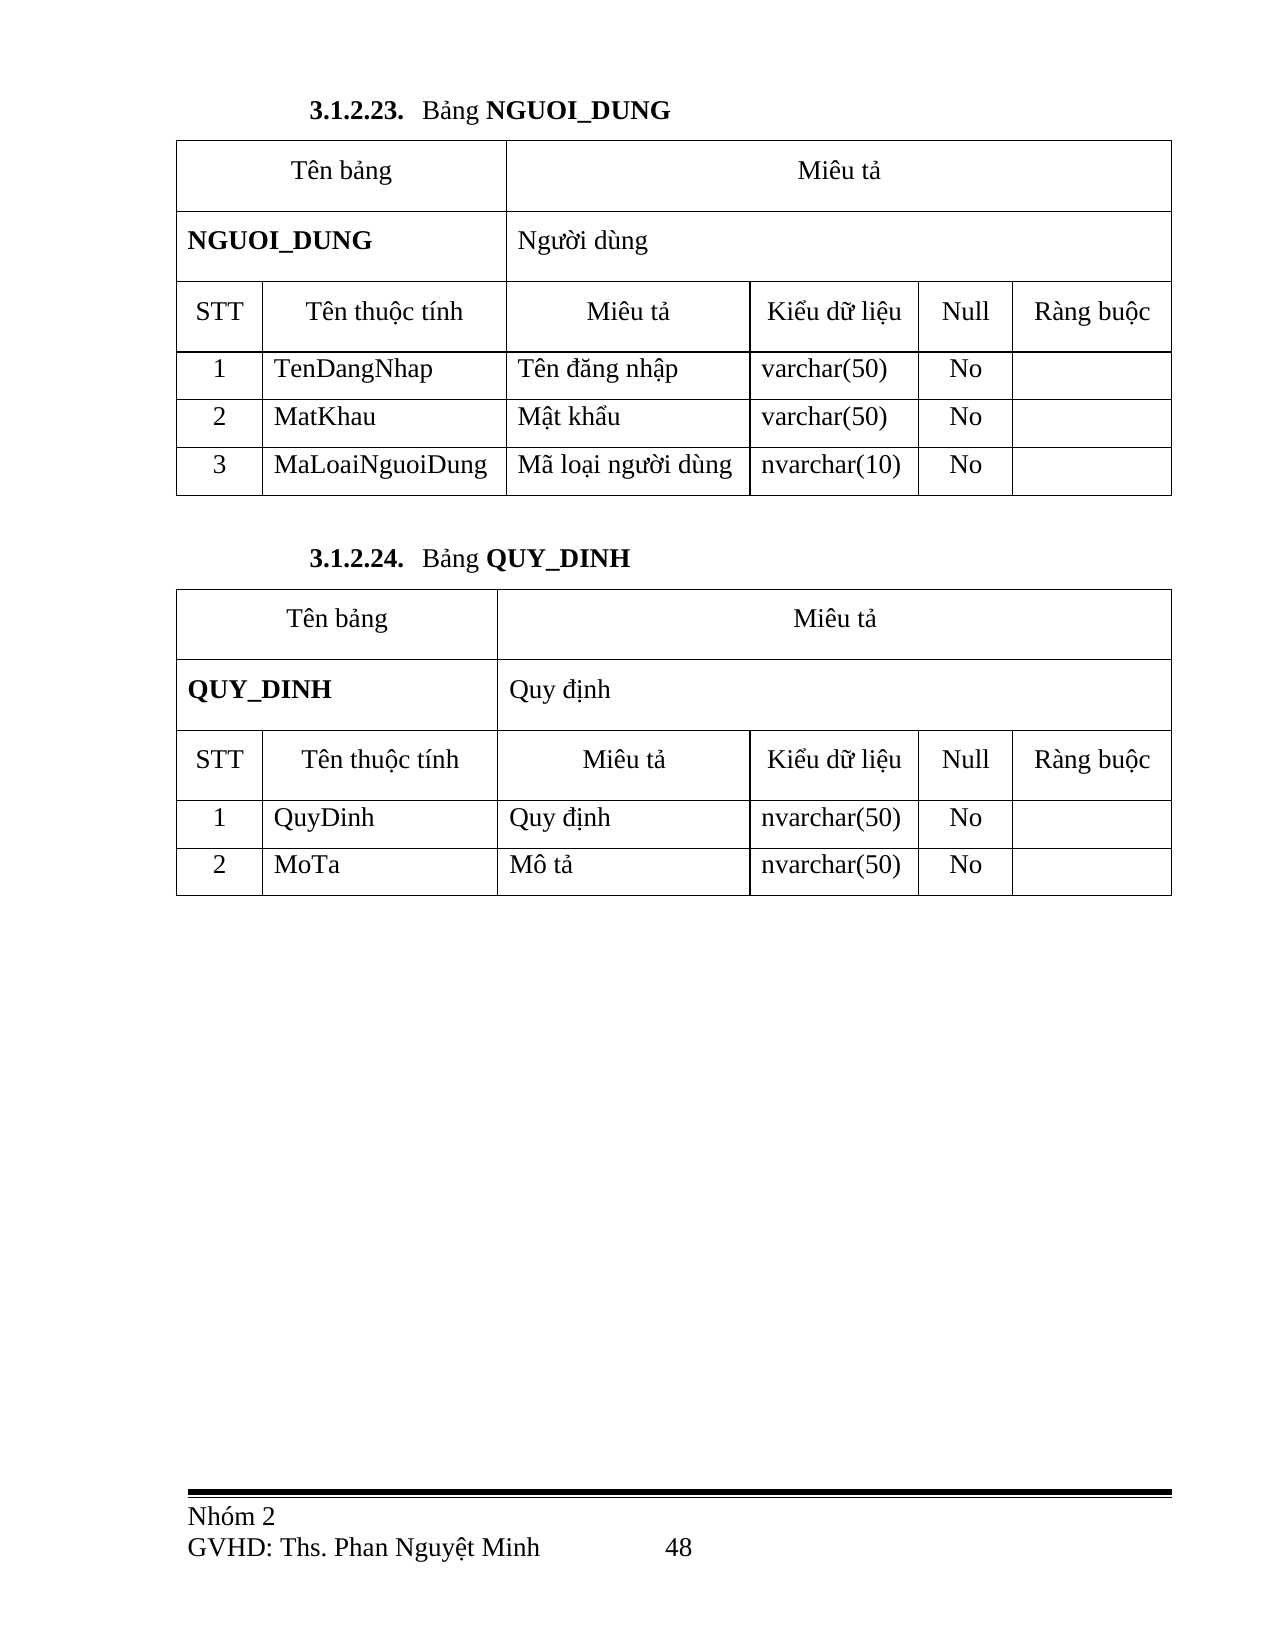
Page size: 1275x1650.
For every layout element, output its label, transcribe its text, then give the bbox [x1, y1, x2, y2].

table_cell No [919, 353, 1012, 399]
table_cell No [919, 849, 1012, 895]
table_cell [1013, 448, 1171, 494]
table_cell Miêu tả [498, 731, 749, 800]
table_cell [1013, 353, 1171, 399]
table_cell nvarchar(10) [751, 448, 918, 494]
table_header Miêu tả [498, 590, 1171, 659]
table_cell MaLoaiNguoiDung [263, 448, 506, 494]
table_cell Tên thuộc tính [263, 282, 506, 351]
table_cell QuyDinh [263, 801, 497, 847]
list Bảng NGUOI_DUNG [309, 94, 1172, 125]
table_cell MoTa [263, 849, 497, 895]
table_cell No [919, 448, 1012, 494]
table_header Tên bảng [177, 590, 497, 659]
table_cell STT [177, 731, 262, 800]
table_cell 1 [177, 353, 262, 399]
table_cell Ràng buộc [1013, 282, 1171, 351]
table_cell 1 [177, 801, 262, 847]
table_cell Tên đăng nhập [507, 353, 749, 399]
table_cell 2 [177, 400, 262, 447]
table_cell Mã loại người dùng [507, 448, 749, 494]
table_cell [1013, 801, 1171, 847]
table_cell varchar(50) [751, 353, 918, 399]
table_cell nvarchar(50) [751, 801, 918, 847]
table_cell Null [919, 282, 1012, 351]
table_cell Quy định [498, 801, 749, 847]
table_header Tên bảng [177, 141, 506, 211]
table_cell TenDangNhap [263, 353, 506, 399]
list Bảng QUY_DINH [309, 542, 1172, 573]
table_cell Kiểu dữ liệu [751, 731, 918, 800]
table_cell STT [177, 282, 262, 351]
table_header Miêu tả [507, 141, 1171, 211]
table_cell 2 [177, 849, 262, 895]
table_cell Người dùng [507, 212, 1171, 281]
table_cell [1013, 849, 1171, 895]
table_cell Tên thuộc tính [263, 731, 497, 800]
table_cell 3 [177, 448, 262, 494]
table_cell QUY_DINH [177, 660, 497, 729]
table_cell varchar(50) [751, 400, 918, 447]
table_cell nvarchar(50) [751, 849, 918, 895]
table_cell No [919, 801, 1012, 847]
table_cell Null [919, 731, 1012, 800]
table_cell No [919, 400, 1012, 447]
table_cell Ràng buộc [1013, 731, 1171, 800]
table_cell Miêu tả [507, 282, 749, 351]
table_cell Mật khẩu [507, 400, 749, 447]
table_cell Quy định [498, 660, 1171, 729]
table_cell NGUOI_DUNG [177, 212, 506, 281]
table_cell MatKhau [263, 400, 506, 447]
table_cell [1013, 400, 1171, 447]
table_cell Mô tả [498, 849, 749, 895]
table_cell Kiểu dữ liệu [751, 282, 918, 351]
